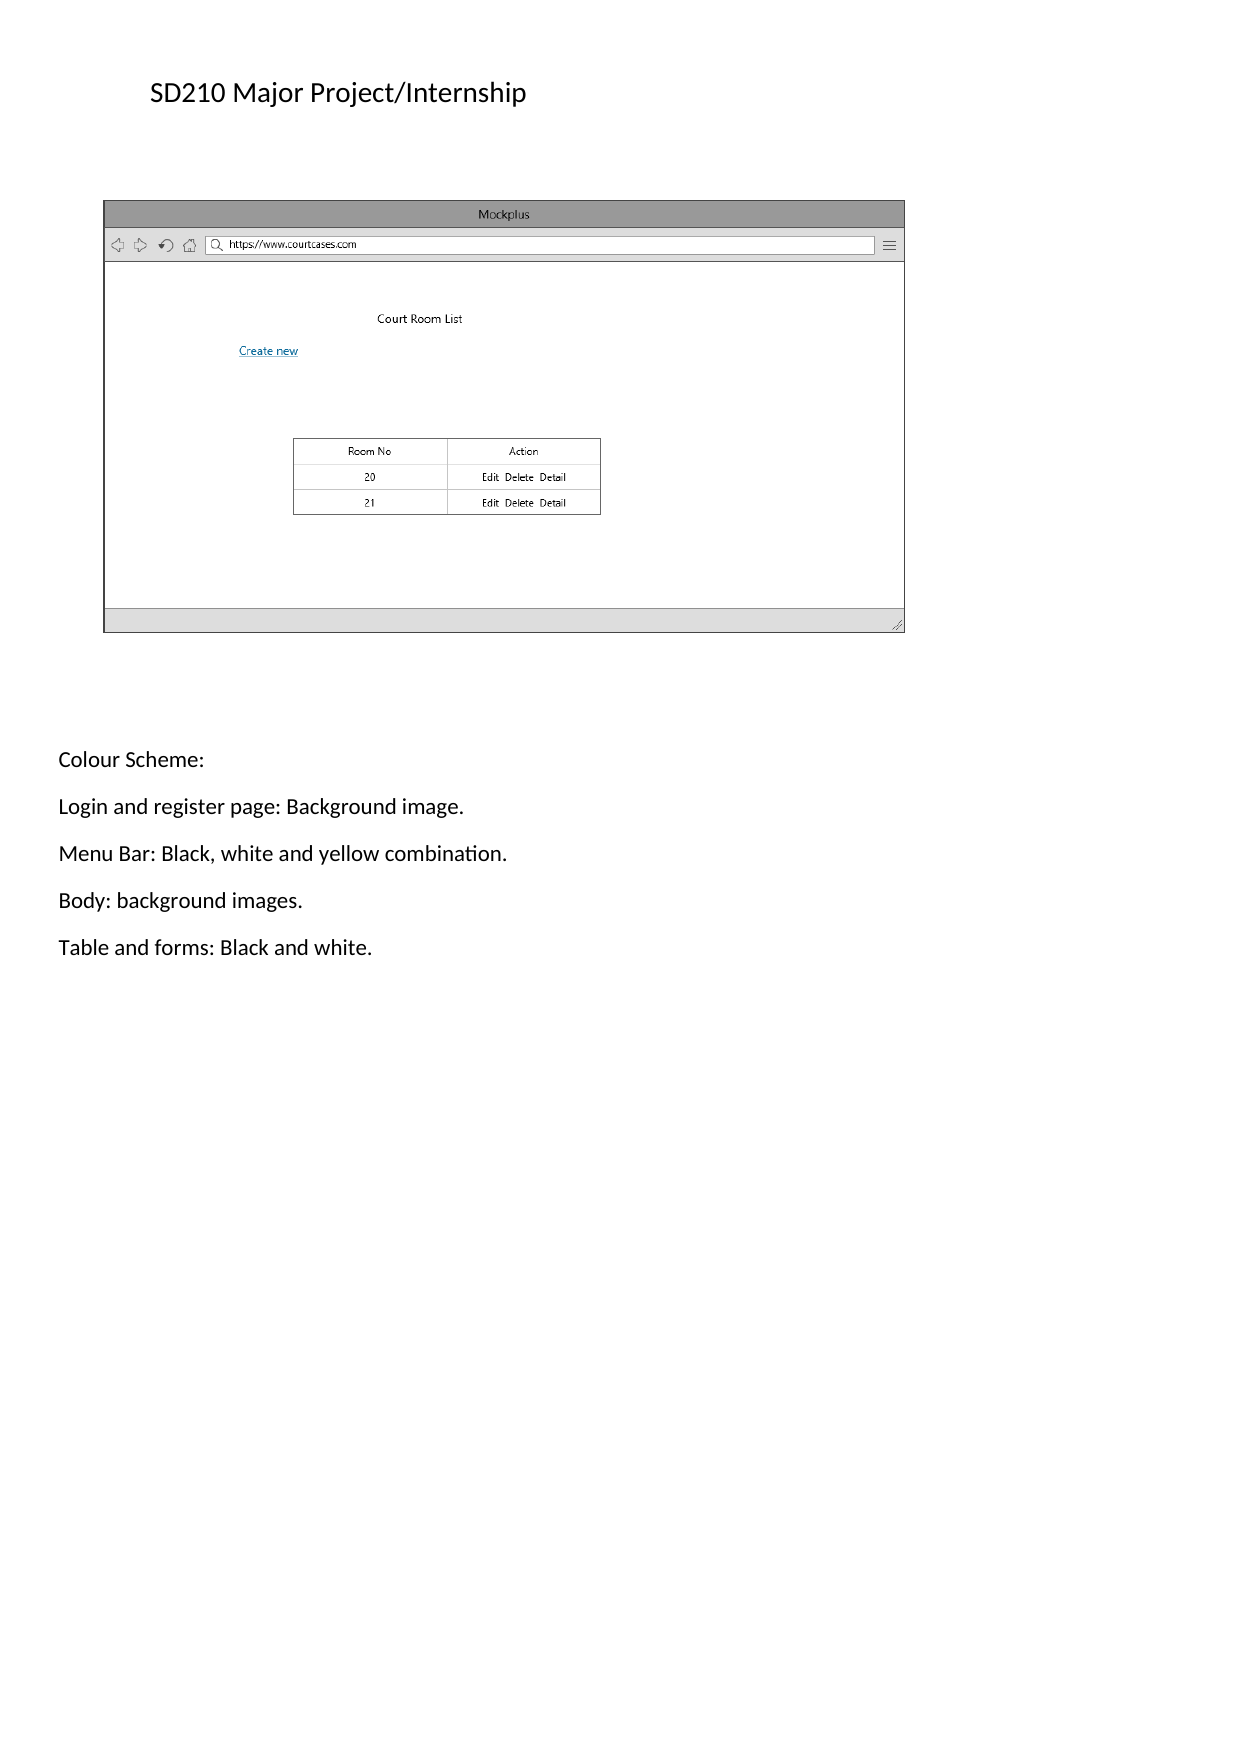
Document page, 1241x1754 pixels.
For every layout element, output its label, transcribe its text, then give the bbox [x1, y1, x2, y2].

text Colour Scheme: [58, 745, 1182, 773]
picture [58, 147, 999, 633]
text Login and register page: Background image. [58, 792, 1182, 820]
text Menu Bar: Black, white and yellow combination. [58, 839, 1182, 867]
text Table and forms: Black and white. [58, 933, 1182, 961]
text Body: background images. [58, 886, 1182, 914]
